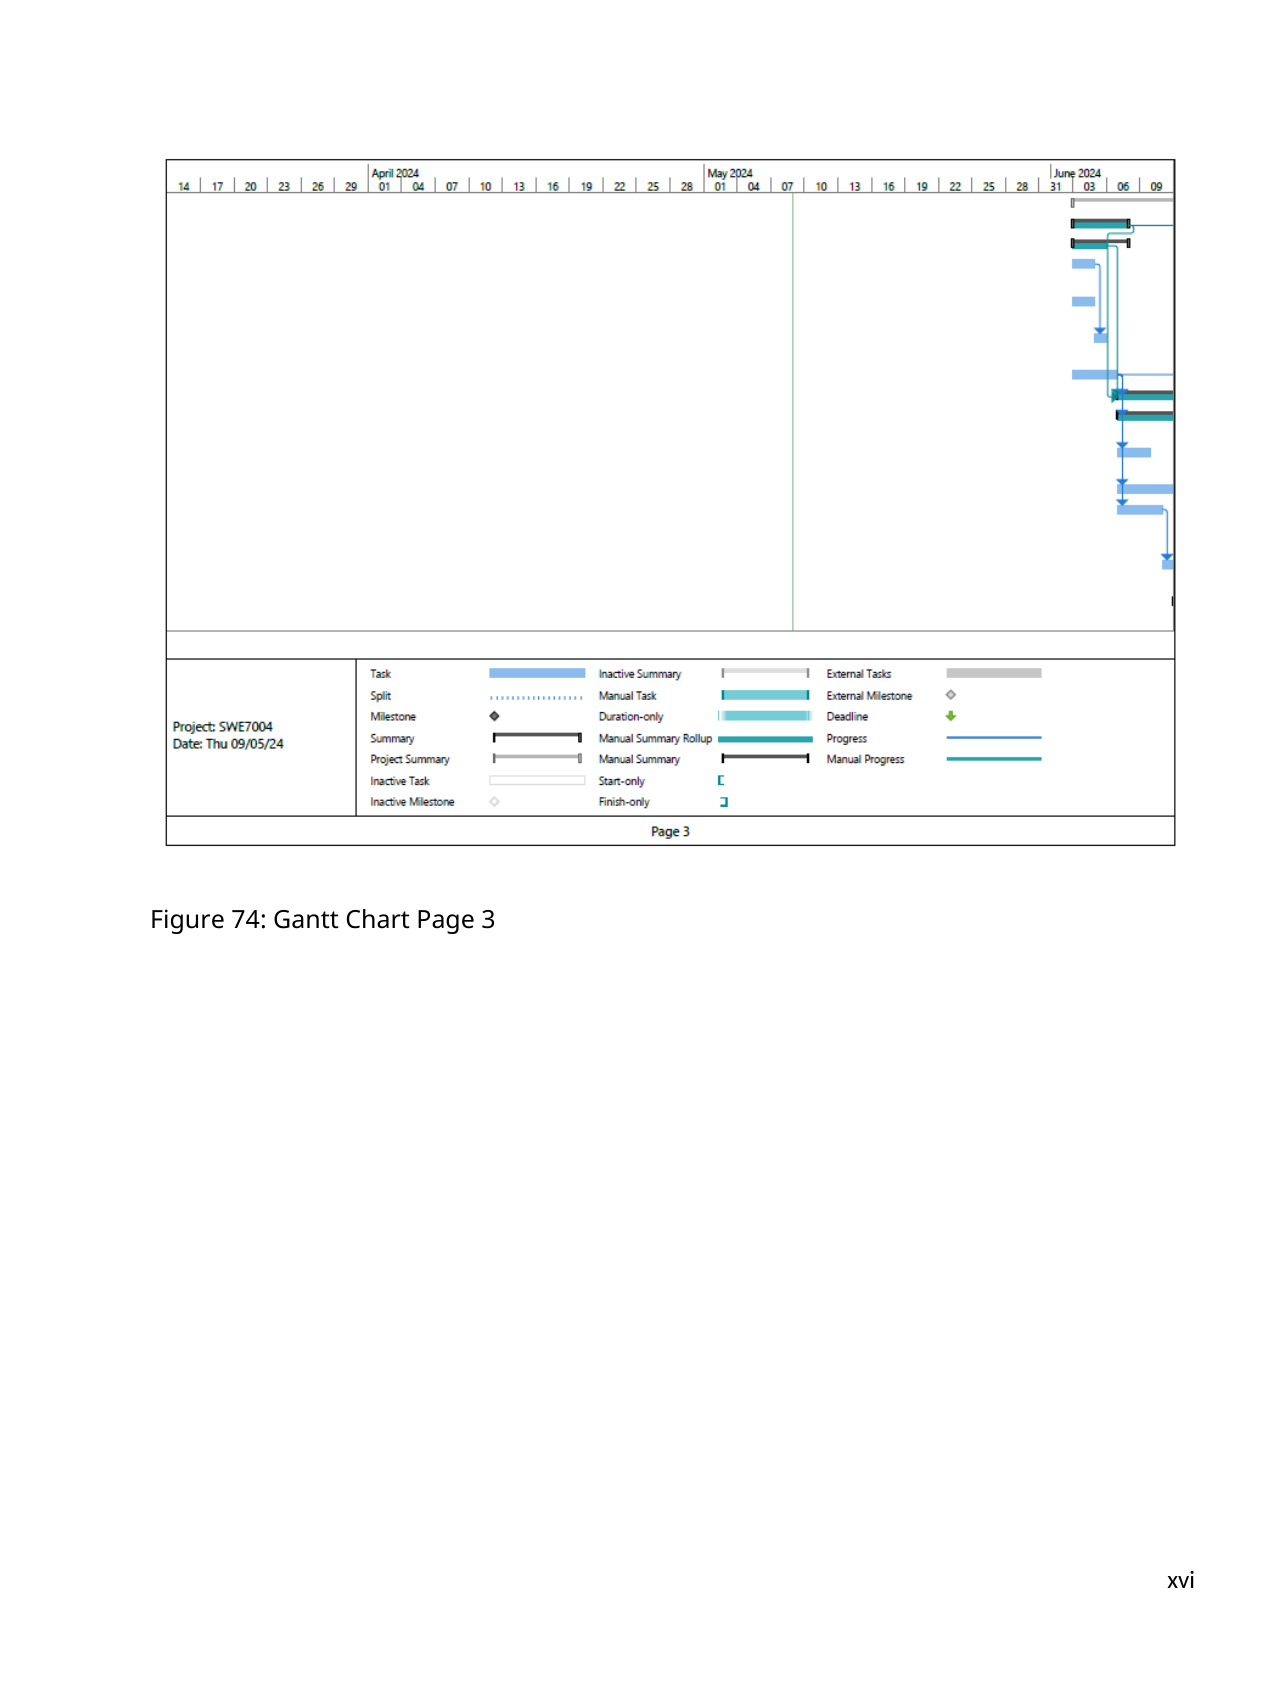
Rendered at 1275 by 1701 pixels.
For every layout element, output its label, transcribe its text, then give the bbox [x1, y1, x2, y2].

picture [150, 147, 1195, 868]
text Figure 74: Gantt Chart Page 3 [150, 901, 1195, 936]
